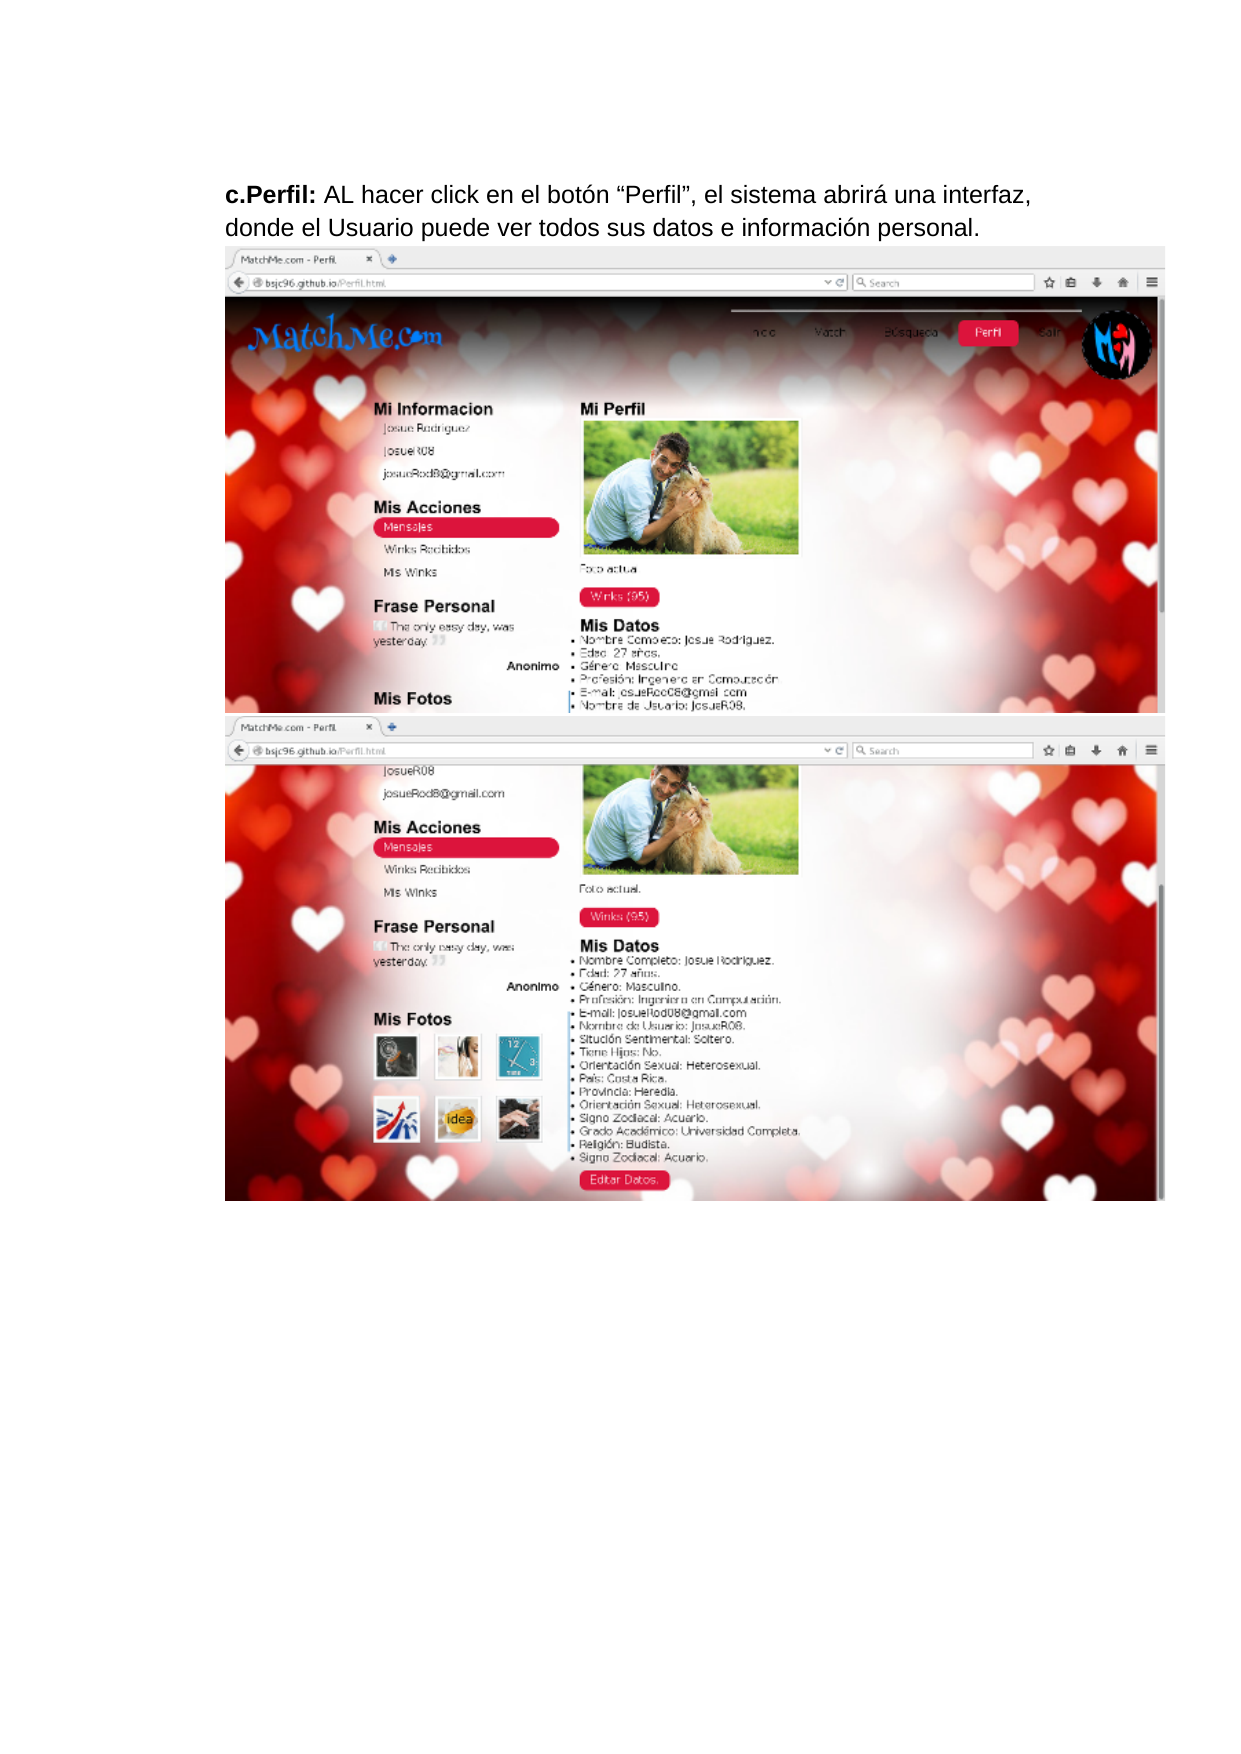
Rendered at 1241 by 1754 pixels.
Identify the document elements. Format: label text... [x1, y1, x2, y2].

text c.Perfil: AL hacer click en el botón “Perfil”, el sistema abrirá una interfaz, donde el Usuario puede ver todos sus datos e información personal. [225, 180, 1090, 242]
picture [225, 246, 1166, 713]
picture [225, 716, 1166, 1201]
